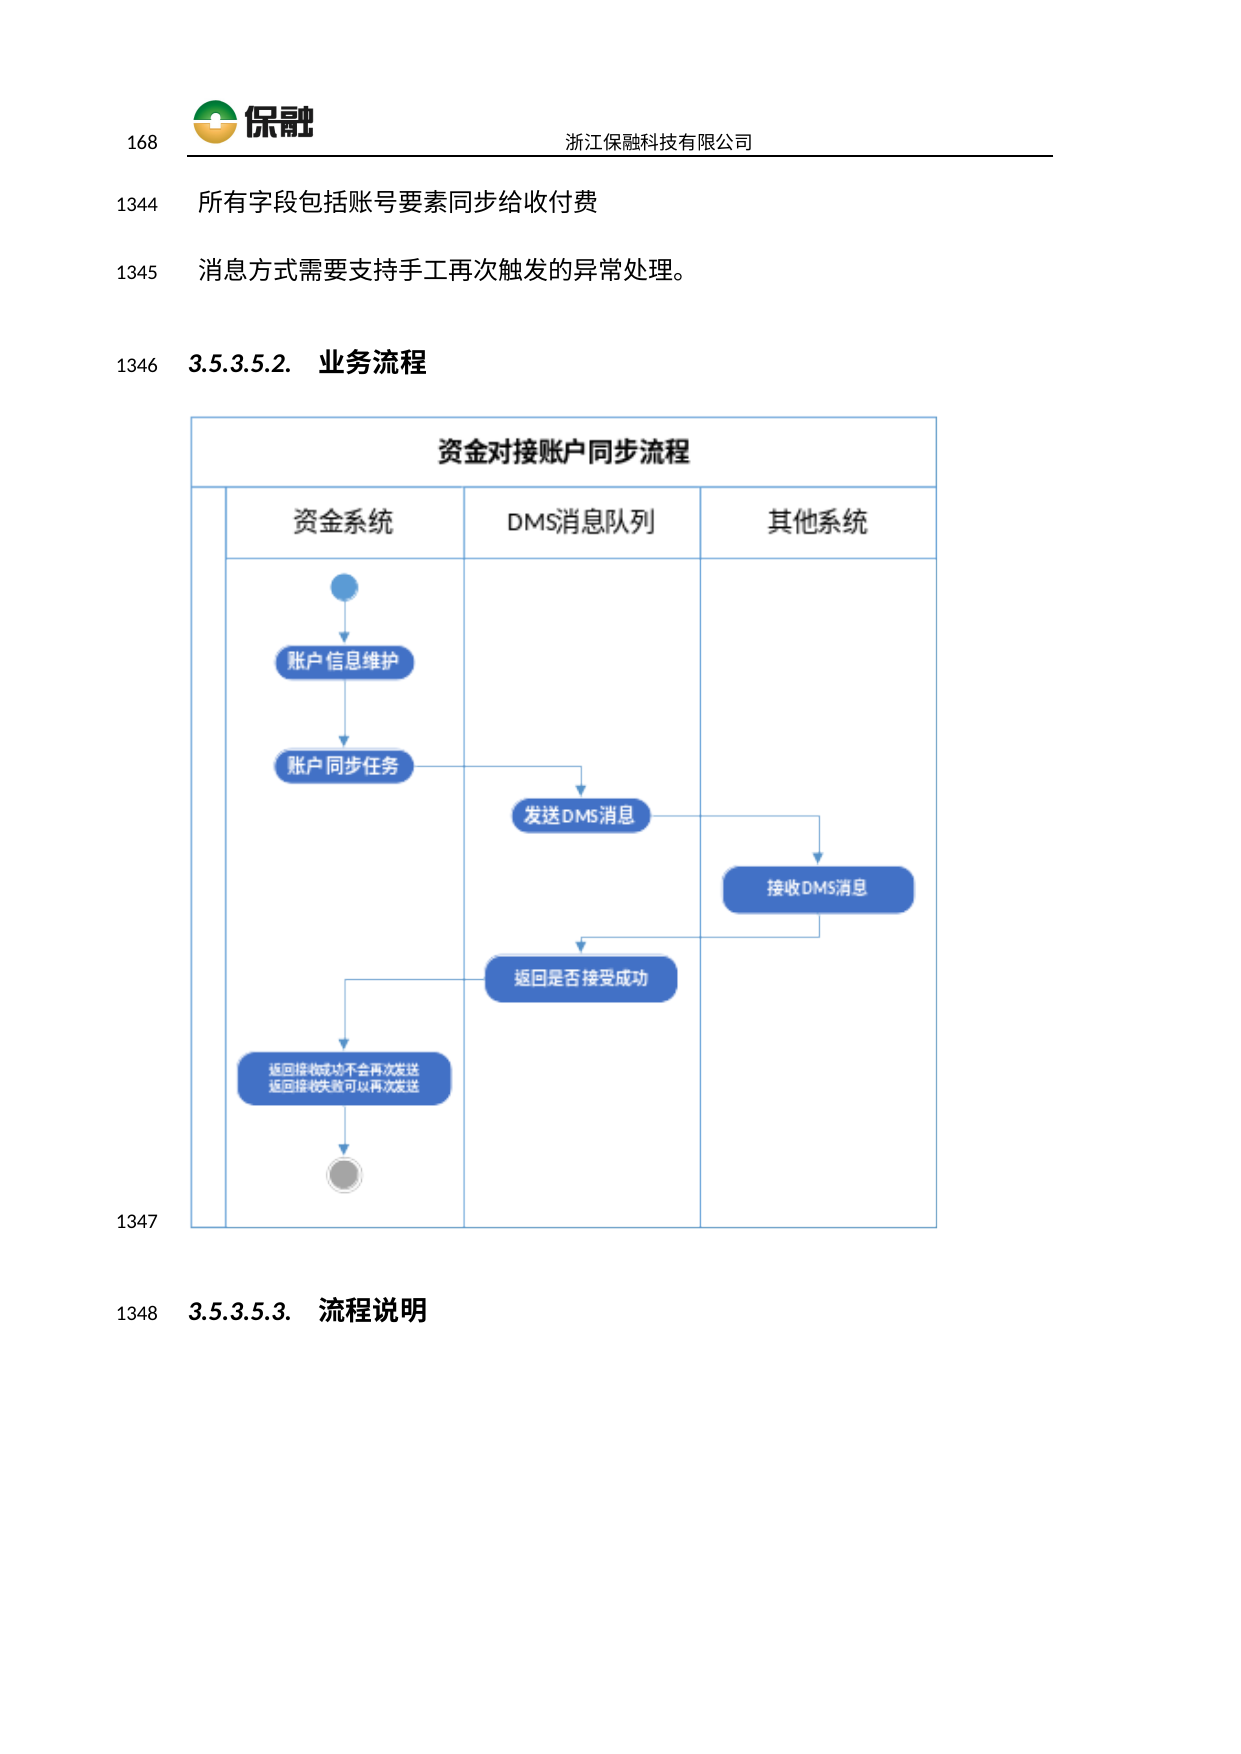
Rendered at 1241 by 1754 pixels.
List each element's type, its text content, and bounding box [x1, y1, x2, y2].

subtitle 业务流程 [187, 328, 1053, 396]
text 所有字段包括账号要素同步给收付费 [187, 167, 1053, 235]
text 消息方式需要支持手工再次触发的异常处理。 [187, 235, 1053, 303]
picture [187, 88, 321, 150]
subtitle 流程说明 [187, 1276, 1053, 1344]
